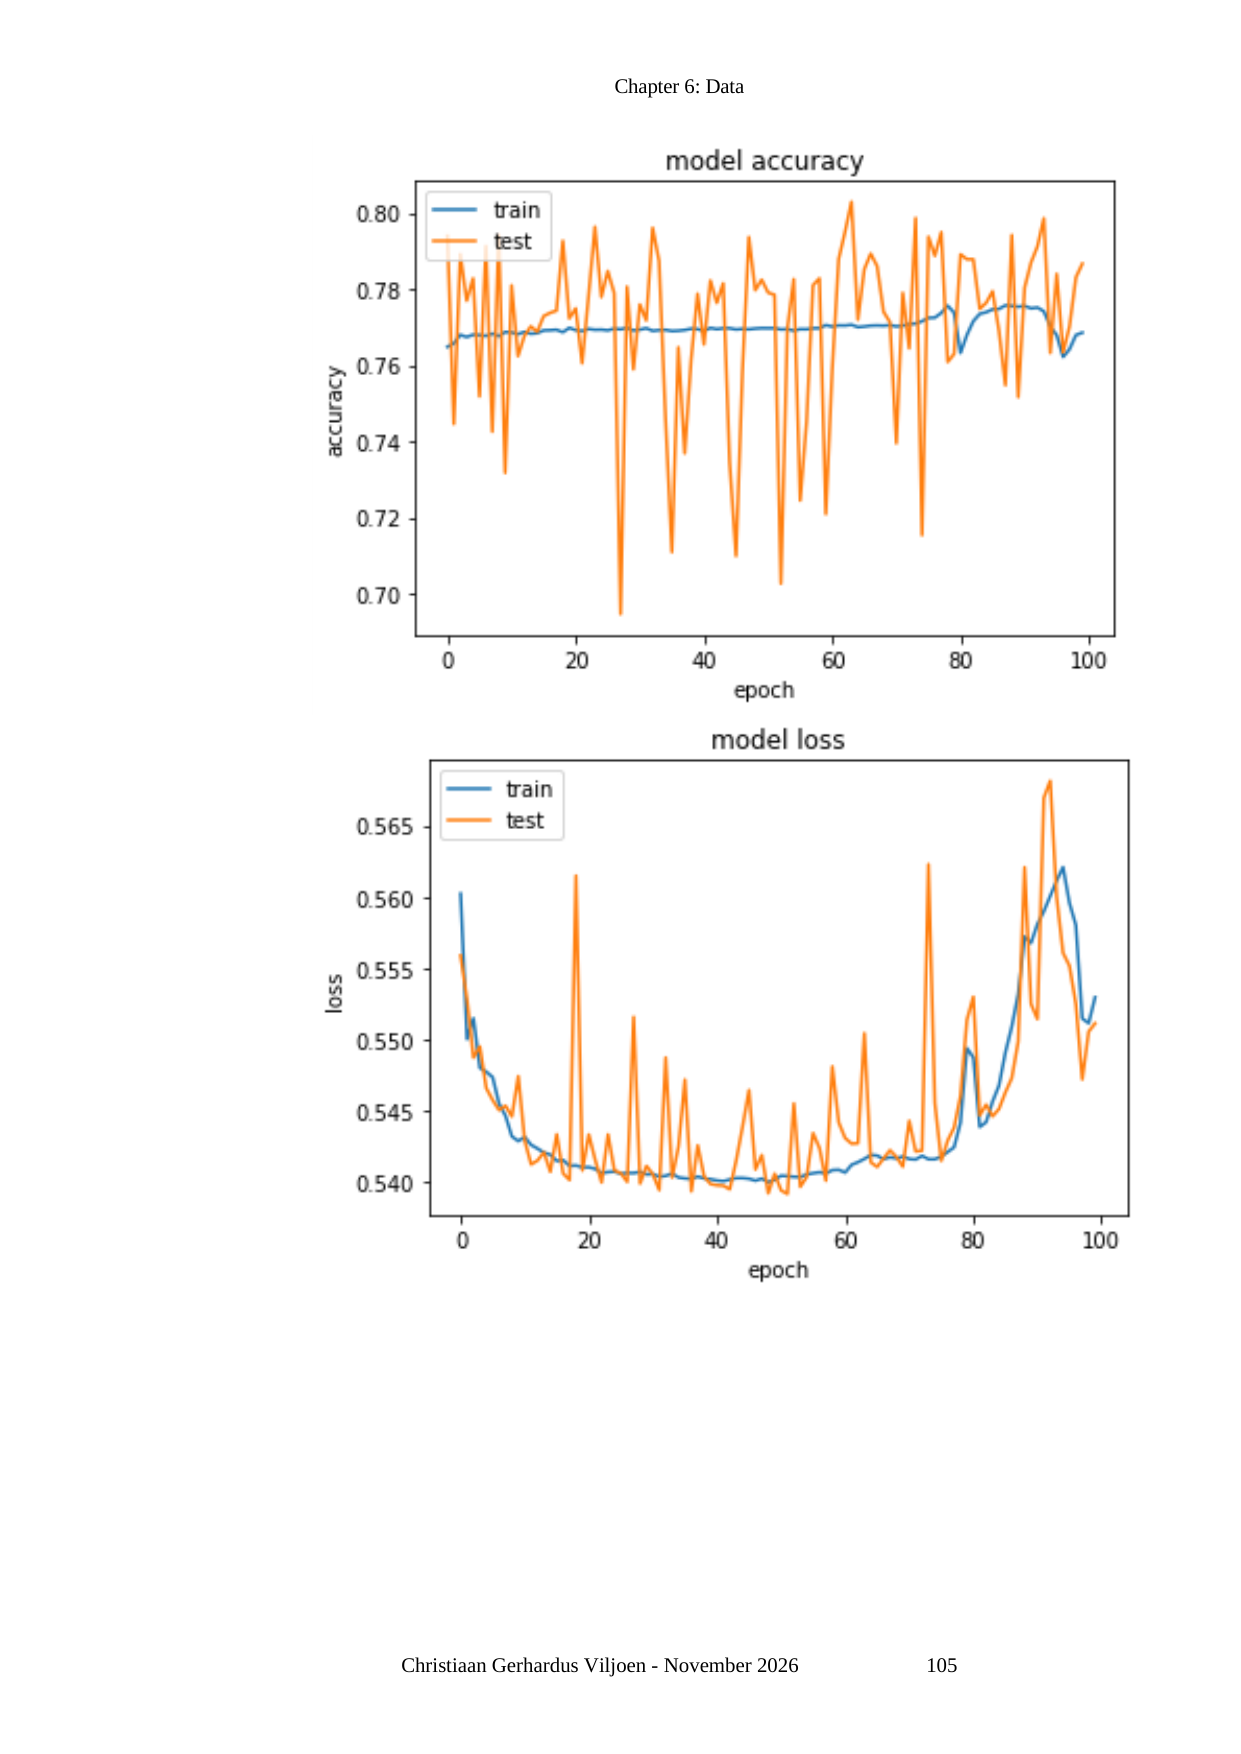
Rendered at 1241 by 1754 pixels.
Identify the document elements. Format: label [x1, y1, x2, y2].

picture [311, 135, 1149, 1295]
